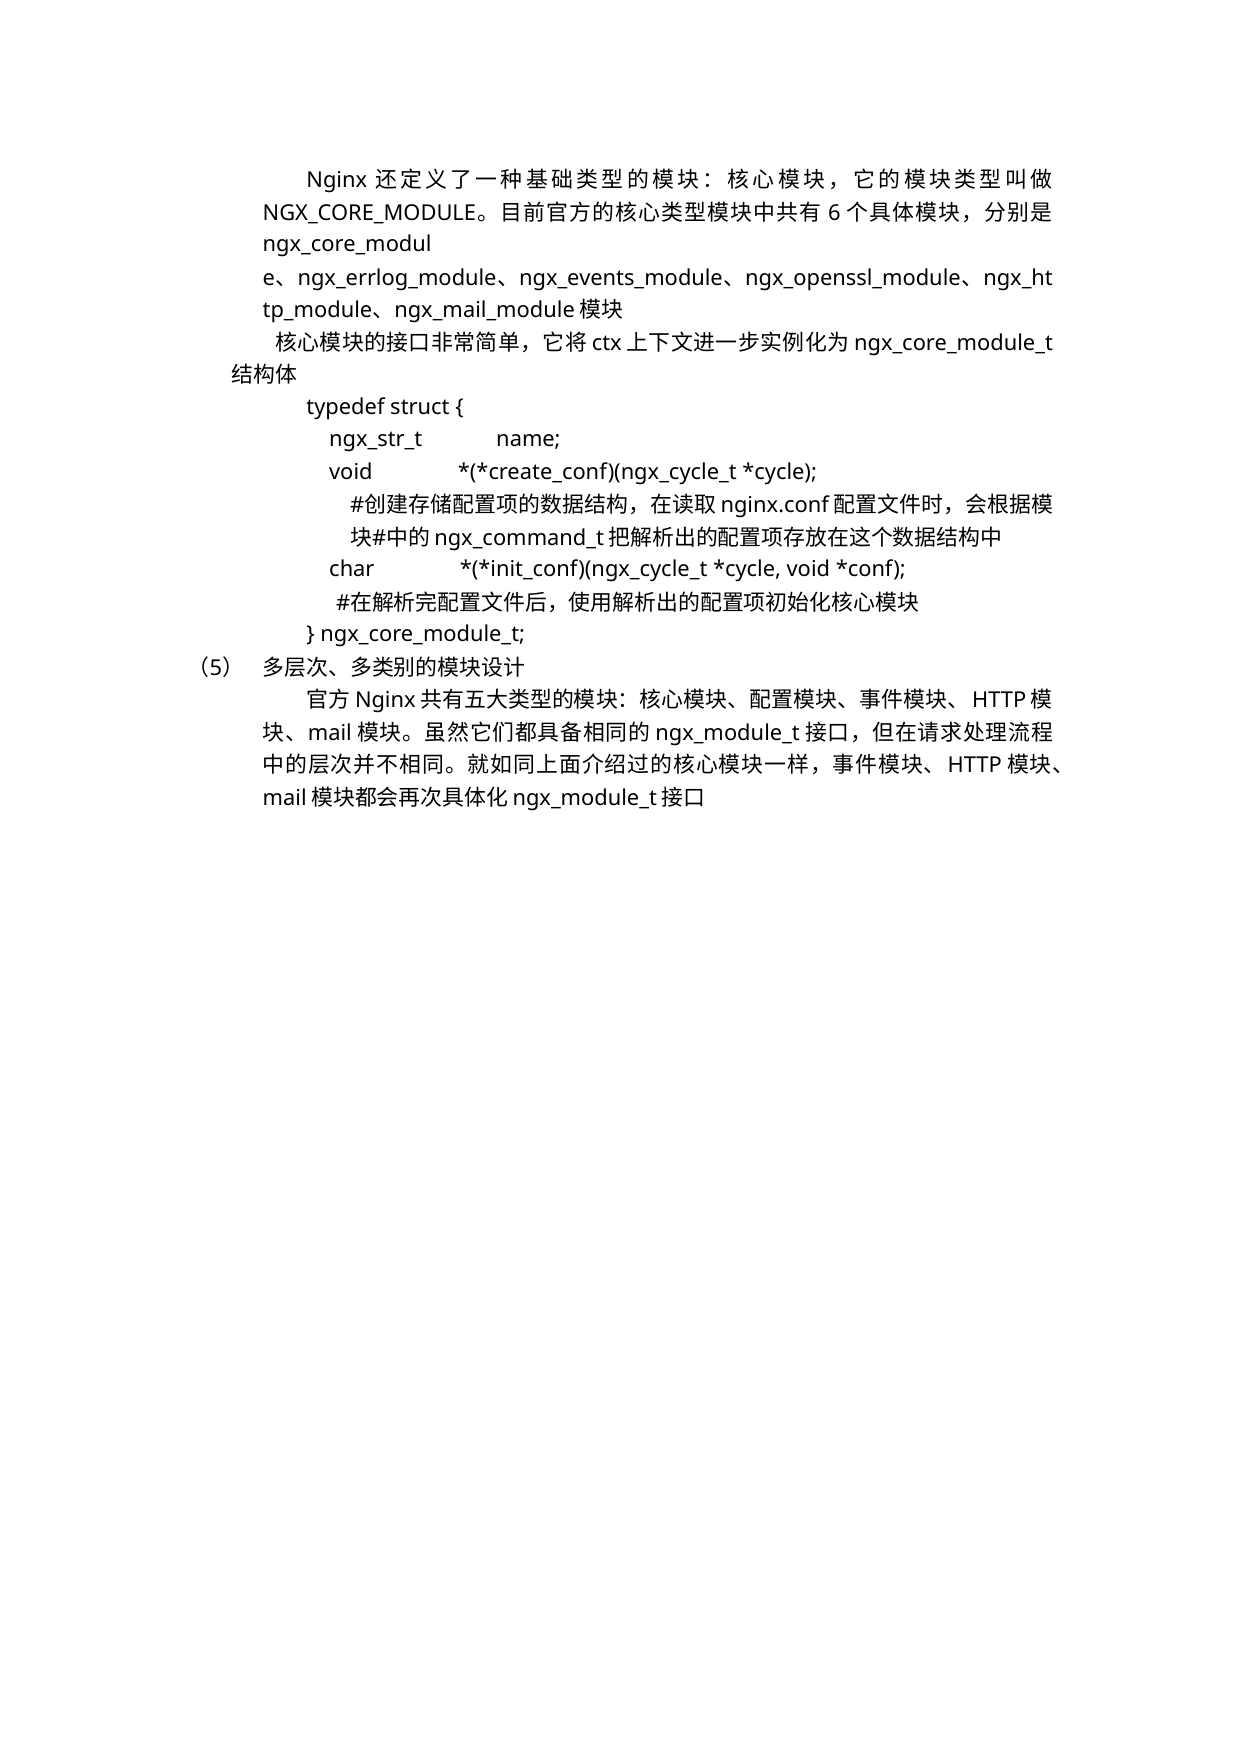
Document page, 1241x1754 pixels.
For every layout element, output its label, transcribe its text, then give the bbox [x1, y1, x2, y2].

text #创建存储配置项的数据结构，在读取nginx.conf配置文件时，会根据模块#中的ngx_command_t把解析出的配置项存放在这个数据结构中 [350, 487, 1053, 552]
list typedef struct { [262, 389, 1053, 422]
list ngx_str_t name; [262, 422, 1053, 454]
list 核心模块的接口非常简单，它将ctx上下文进一步实例化为ngx_core_module_t结构体 [231, 324, 1053, 389]
list 官方Nginx共有五大类型的模块：核心模块、配置模块、事件模块、HTTP模块、mail模块。虽然它们都具备相同的ngx_module_t接口，但在请求处理流程中的层次并不相同。就如同上面介绍过的核心模块一样，事件模块、HTTP模块、mail模块都会再次具体化ngx_module_t接口 [262, 682, 1053, 812]
list void *(*create_conf)(ngx_cycle_t *cycle); [262, 454, 1053, 487]
list 多层次、多类别的模块设计 [187, 649, 1053, 682]
list char *(*init_conf)(ngx_cycle_t *cycle, void *conf); [262, 552, 1053, 584]
list Nginx还定义了一种基础类型的模块：核心模块，它的模块类型叫做NGX_CORE_MODULE。目前官方的核心类型模块中共有6个具体模块，分别是ngx_core_module、ngx_errlog_module、ngx_events_module、ngx_openssl_module、ngx_http_module、ngx_mail_module模块 [262, 162, 1053, 324]
list } ngx_core_module_t; [262, 617, 1053, 649]
list #在解析完配置文件后，使用解析出的配置项初始化核心模块 [262, 584, 1053, 617]
